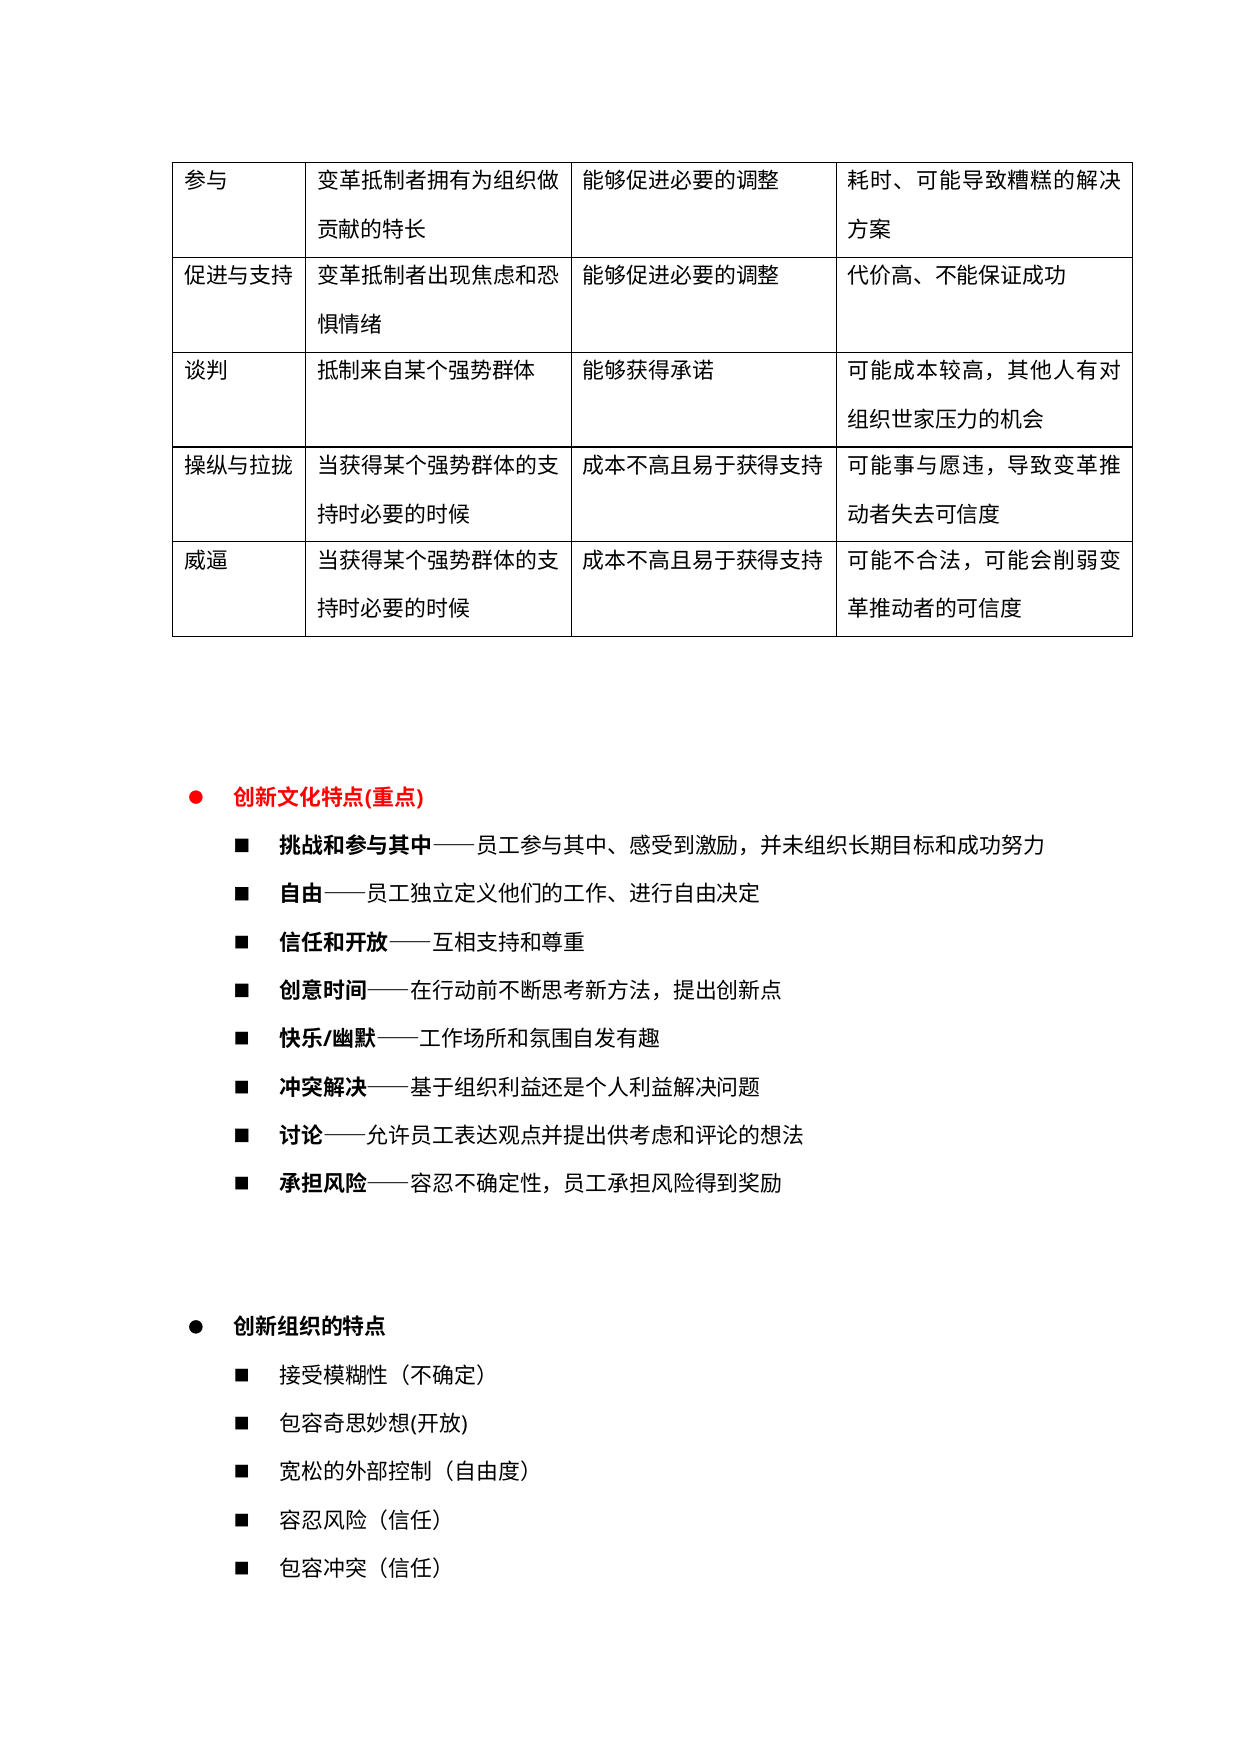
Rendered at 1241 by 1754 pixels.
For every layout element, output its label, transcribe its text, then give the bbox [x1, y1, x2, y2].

table_cell 促进与支持 [173, 258, 305, 352]
table_cell 参与 [173, 163, 305, 257]
table_cell 能够促进必要的调整 [572, 163, 836, 257]
table_cell 谈判 [173, 353, 305, 446]
list 讨论——允许员工表达观点并提出供考虑和评论的想法 [233, 1117, 1053, 1150]
table_cell 当获得某个强势群体的支持时必要的时候 [306, 542, 571, 636]
list 包容奇思妙想(开放) [233, 1406, 1053, 1438]
table_cell 代价高、不能保证成功 [837, 258, 1132, 352]
list 冲突解决——基于组织利益还是个人利益解决问题 [233, 1069, 1053, 1102]
list 包容冲突（信任） [233, 1551, 1053, 1583]
table_cell 操纵与拉拢 [173, 448, 305, 541]
list 创新组织的特点 [187, 1309, 1053, 1341]
table_cell 变革抵制者拥有为组织做贡献的特长 [306, 163, 571, 257]
table_cell 能够促进必要的调整 [572, 258, 836, 352]
list 挑战和参与其中——员工参与其中、感受到激励，并未组织长期目标和成功努力 [233, 827, 1053, 860]
table_cell 可能不合法，可能会削弱变革推动者的可信度 [837, 542, 1132, 636]
table_cell 当获得某个强势群体的支持时必要的时候 [306, 448, 571, 541]
list 创新文化特点(重点) [187, 779, 1053, 812]
list 承担风险——容忍不确定性，员工承担风险得到奖励 [233, 1166, 1053, 1198]
list 信任和开放——互相支持和尊重 [233, 924, 1053, 957]
table_cell 成本不高且易于获得支持 [572, 542, 836, 636]
table_cell 可能成本较高，其他人有对组织世家压力的机会 [837, 353, 1132, 446]
list 快乐/幽默——工作场所和氛围自发有趣 [233, 1021, 1053, 1053]
table_cell 变革抵制者出现焦虑和恐惧情绪 [306, 258, 571, 352]
table_cell 抵制来自某个强势群体 [306, 353, 571, 446]
list 接受模糊性（不确定） [233, 1357, 1053, 1390]
list 宽松的外部控制（自由度） [233, 1454, 1053, 1486]
table_cell 成本不高且易于获得支持 [572, 448, 836, 541]
list 容忍风险（信任） [233, 1502, 1053, 1535]
table_cell 耗时、可能导致糟糕的解决方案 [837, 163, 1132, 257]
list 自由——员工独立定义他们的工作、进行自由决定 [233, 876, 1053, 908]
list 创意时间——在行动前不断思考新方法，提出创新点 [233, 972, 1053, 1005]
table_cell 能够获得承诺 [572, 353, 836, 446]
table_cell 威逼 [173, 542, 305, 636]
table_cell 可能事与愿违，导致变革推动者失去可信度 [837, 448, 1132, 541]
